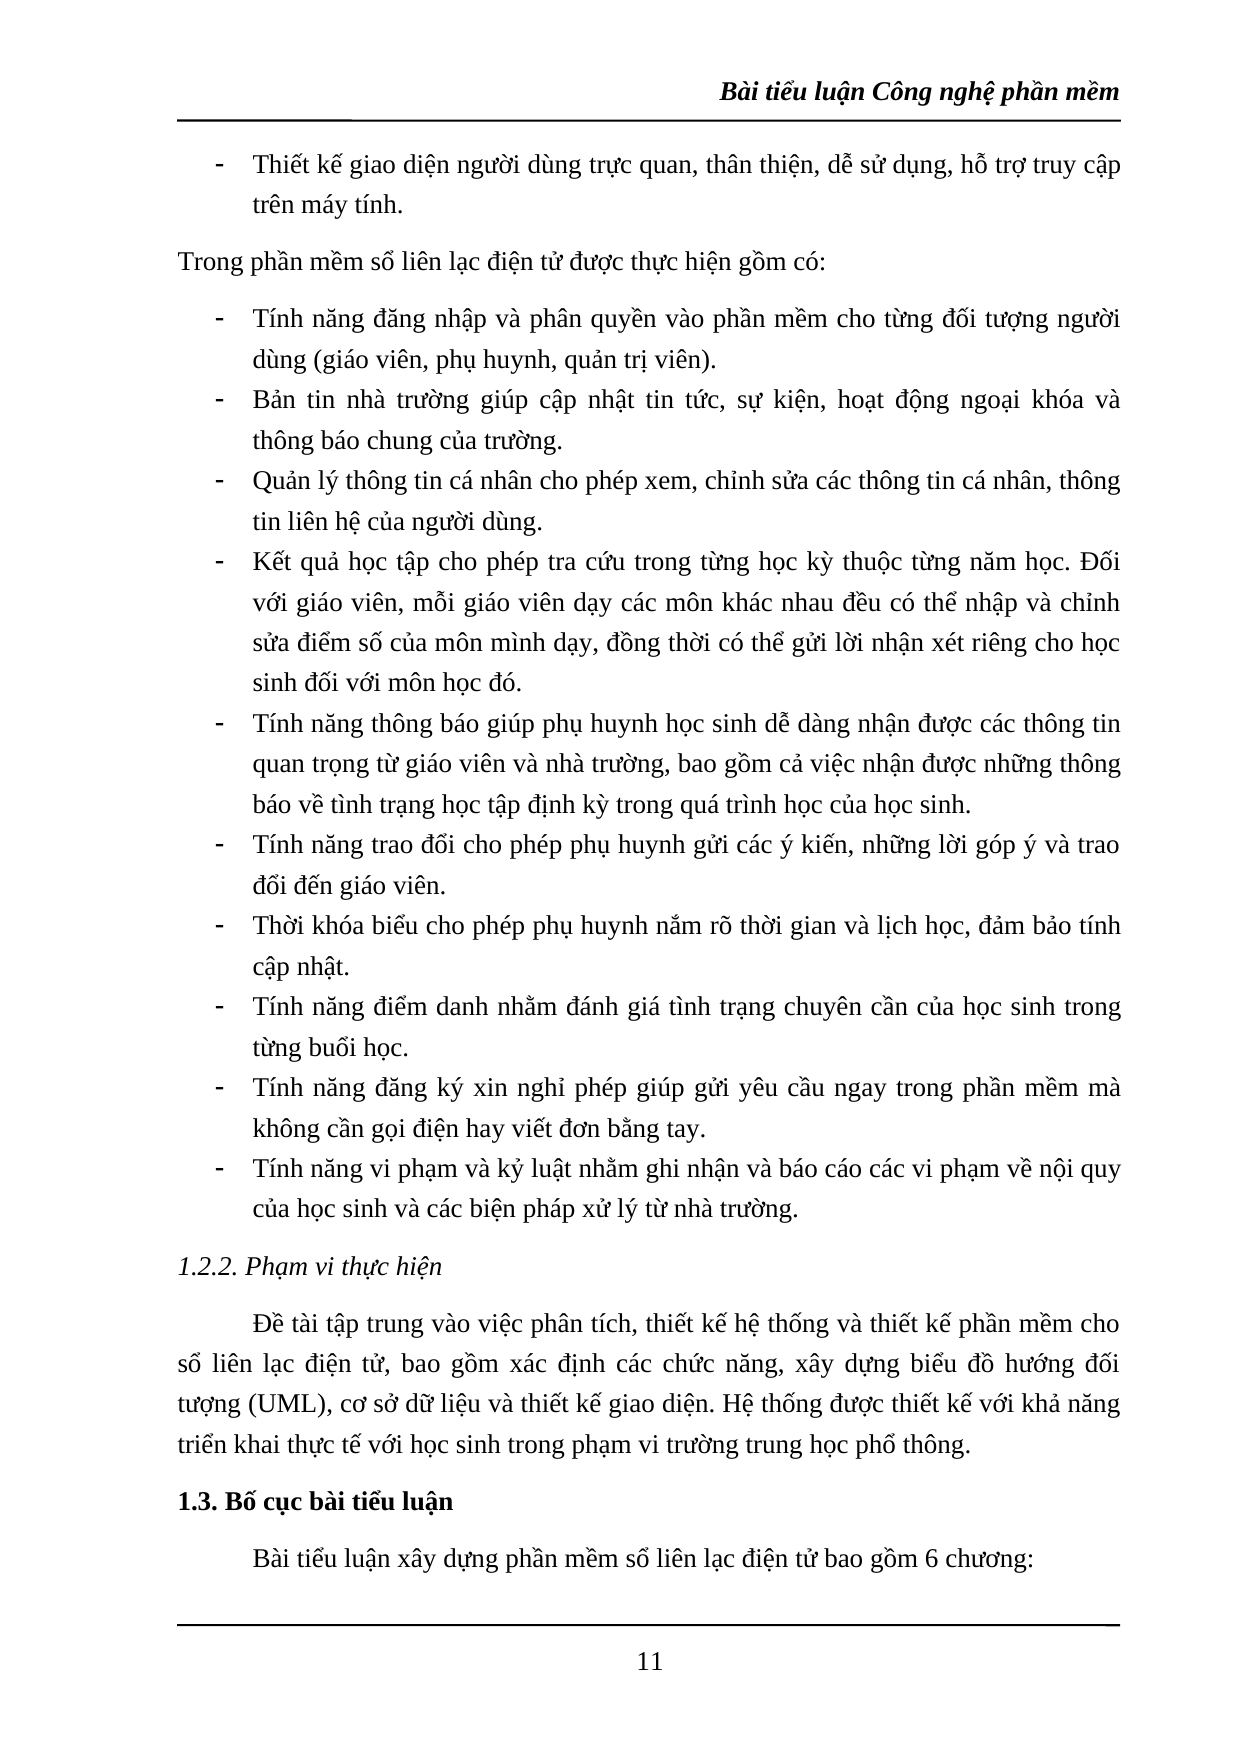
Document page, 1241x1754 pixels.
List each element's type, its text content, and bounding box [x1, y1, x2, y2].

text Trong phần mềm sổ liên lạc điện tử được thực hiện gồm có: [177, 245, 1122, 276]
list Tính năng đăng nhập và phân quyền vào phần mềm cho từng đối tượng người dùng (giáo viên, phụ huynh, quản trị viên). [215, 302, 1122, 374]
text Đề tài tập trung vào việc phân tích, thiết kế hệ thống và thiết kế phần mềm cho sổ liên lạc điện tử, bao gồm xác định các chức năng, xây dựng biểu đồ hướng đối tượng (UML), cơ sở dữ liệu và thiết kế giao diện. Hệ thống được thiết kế với khả năng triển khai thực tế với học sinh trong phạm vi trường trung học phổ thông. [177, 1307, 1122, 1459]
list Tính năng đăng ký xin nghỉ phép giúp gửi yêu cầu ngay trong phần mềm mà không cần gọi điện hay viết đơn bằng tay. [215, 1071, 1122, 1143]
list Tính năng điểm danh nhằm đánh giá tình trạng chuyên cần của học sinh trong từng buổi học. [215, 990, 1122, 1062]
list Tính năng trao đổi cho phép phụ huynh gửi các ý kiến, những lời góp ý và trao đổi đến giáo viên. [215, 828, 1122, 900]
text 1.2.2. Phạm vi thực hiện [177, 1250, 1122, 1281]
text Bài tiểu luận xây dựng phần mềm sổ liên lạc điện tử bao gồm 6 chương: [177, 1542, 1122, 1573]
list Tính năng thông báo giúp phụ huynh học sinh dễ dàng nhận được các thông tin quan trọng từ giáo viên và nhà trường, bao gồm cả việc nhận được những thông báo về tình trạng học tập định kỳ trong quá trình học của học sinh. [215, 707, 1122, 819]
list Bản tin nhà trường giúp cập nhật tin tức, sự kiện, hoạt động ngoại khóa và thông báo chung của trường. [215, 383, 1122, 455]
list Tính năng vi phạm và kỷ luật nhằm ghi nhận và báo cáo các vi phạm về nội quy của học sinh và các biện pháp xử lý từ nhà trường. [215, 1152, 1122, 1224]
list Quản lý thông tin cá nhân cho phép xem, chỉnh sửa các thông tin cá nhân, thông tin liên hệ của người dùng. [215, 464, 1122, 536]
subtitle 1.3. Bố cục bài tiểu luận [177, 1485, 1122, 1516]
list Thiết kế giao diện người dùng trực quan, thân thiện, dễ sử dụng, hỗ trợ truy cập trên máy tính. [215, 148, 1122, 219]
list Thời khóa biểu cho phép phụ huynh nắm rõ thời gian và lịch học, đảm bảo tính cập nhật. [215, 909, 1122, 981]
list Kết quả học tập cho phép tra cứu trong từng học kỳ thuộc từng năm học. Đối với giáo viên, mỗi giáo viên dạy các môn khác nhau đều có thể nhập và chỉnh sửa điểm số của môn mình dạy, đồng thời có thể gửi lời nhận xét riêng cho học sinh đối với môn học đó. [215, 545, 1122, 698]
